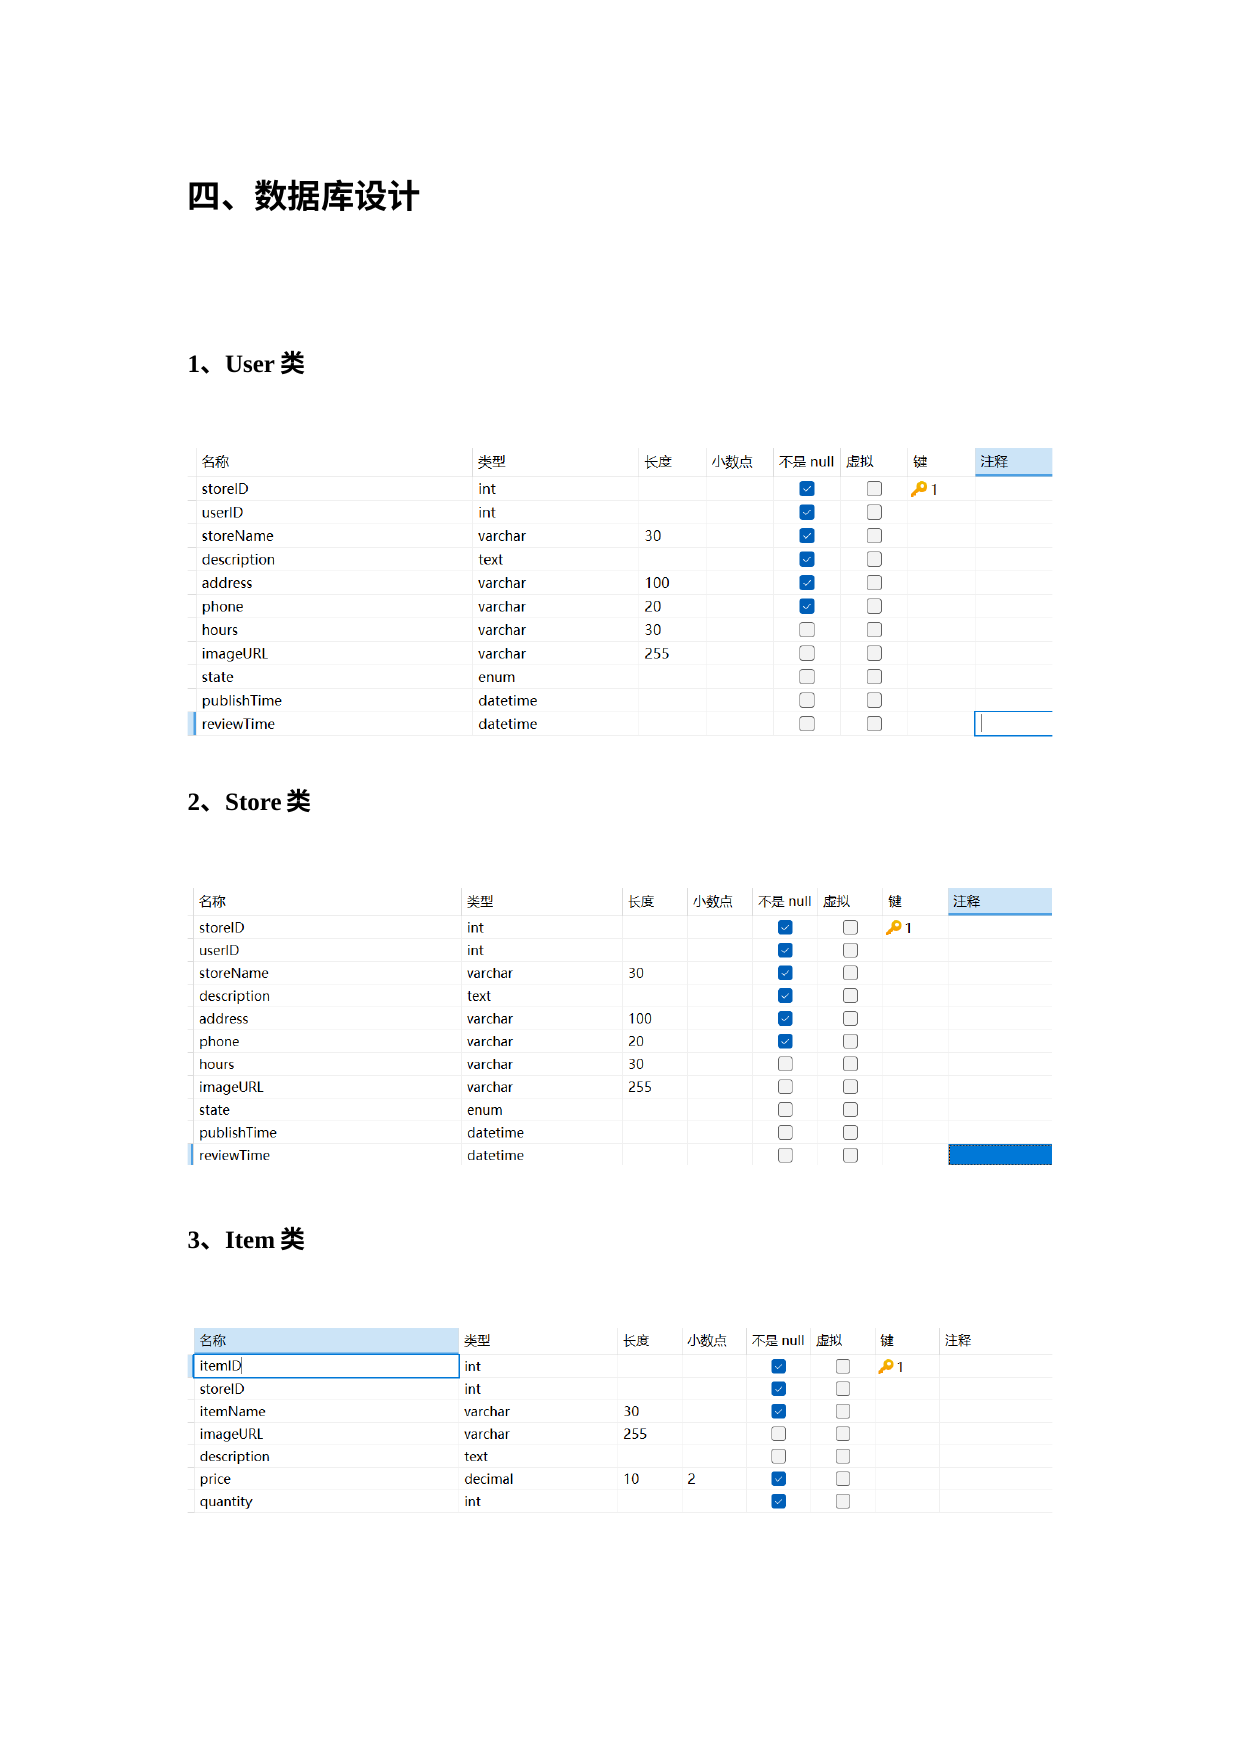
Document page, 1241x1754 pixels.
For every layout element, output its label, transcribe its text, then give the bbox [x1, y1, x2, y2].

subtitle User类 [187, 329, 1053, 394]
picture [187, 886, 1052, 1165]
picture [187, 448, 1053, 740]
subtitle Store类 [187, 767, 1053, 832]
subtitle Item类 [187, 1206, 1053, 1271]
subtitle 四、数据库设计 [187, 162, 1053, 227]
picture [187, 1324, 1053, 1516]
